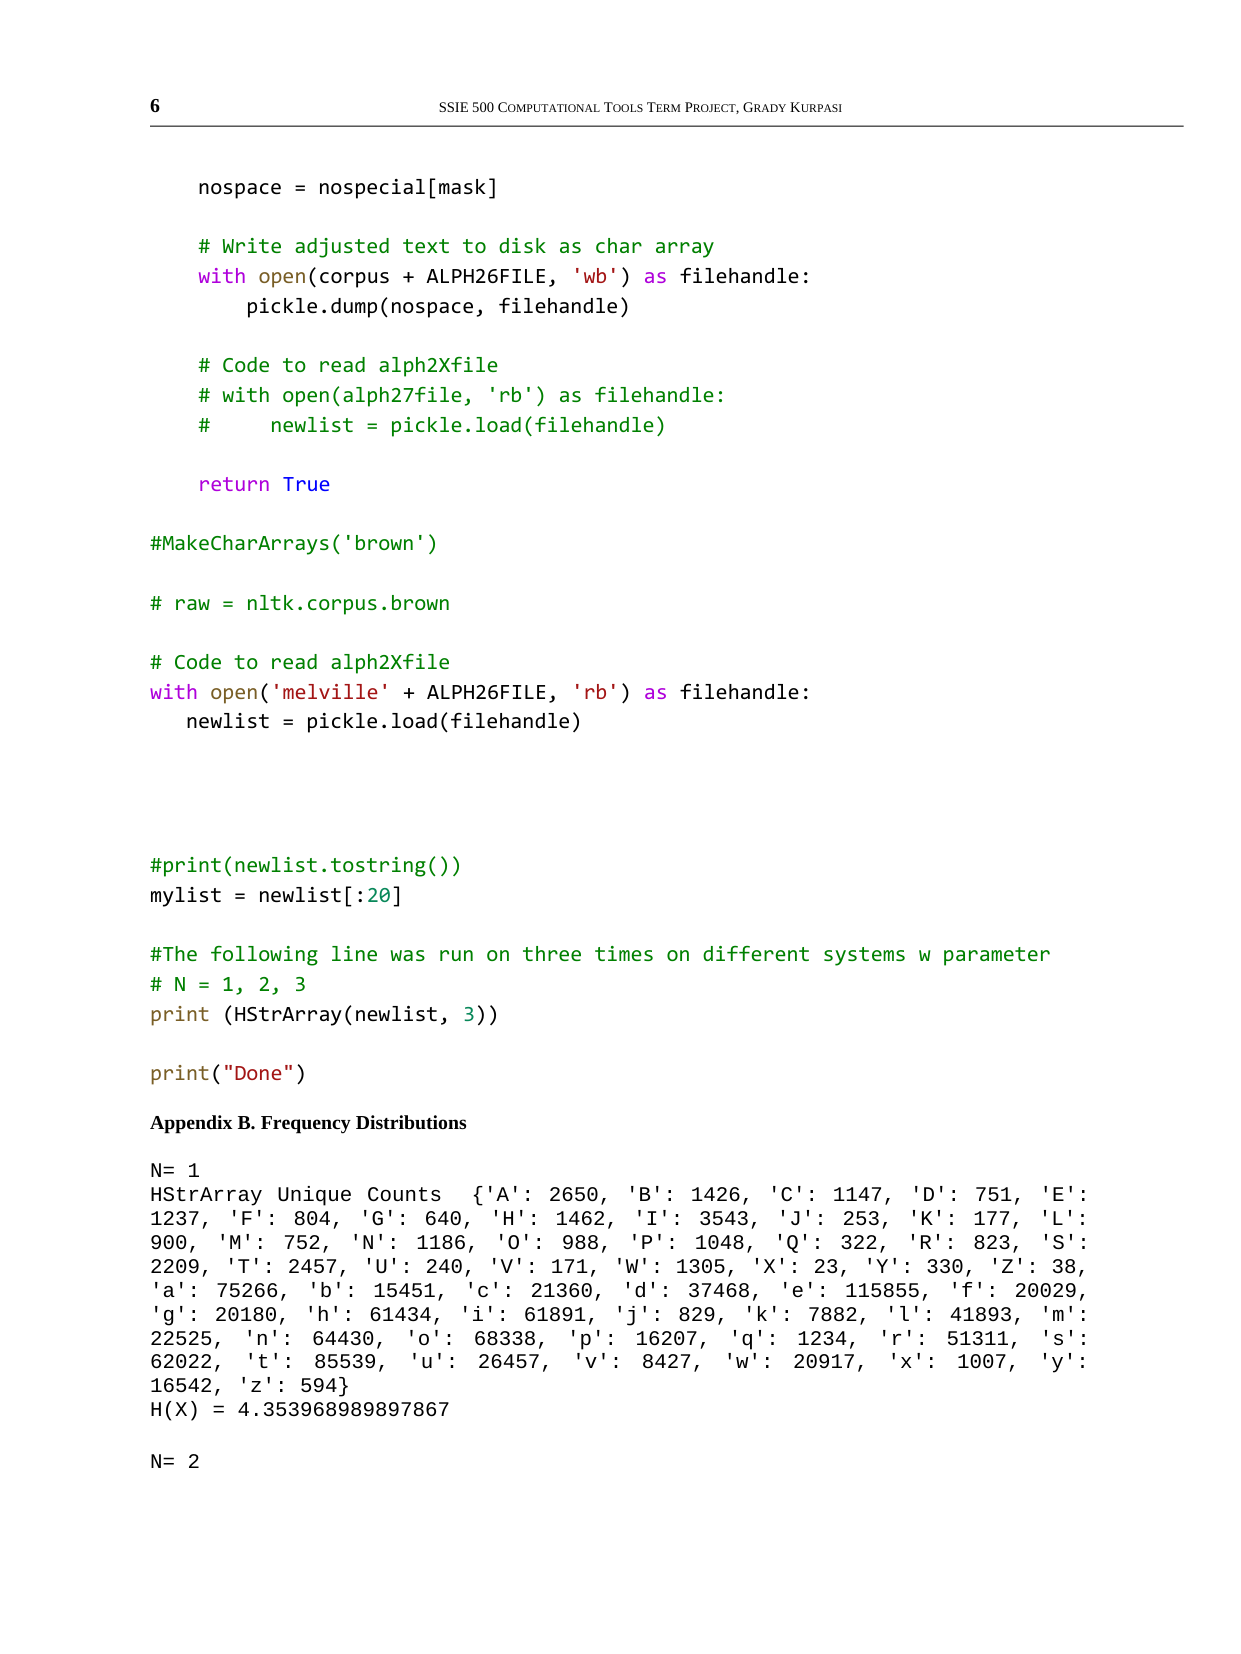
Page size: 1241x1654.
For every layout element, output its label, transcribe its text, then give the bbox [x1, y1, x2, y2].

text # Code to read alph2Xfile [150, 349, 1090, 378]
text return True [150, 467, 1090, 497]
text #print(newlist.tostring()) [150, 849, 1090, 878]
text N= 2 [150, 1446, 1090, 1475]
text Frequency Distributions [150, 1110, 1090, 1134]
text H(X) = 4.353968989897867 [150, 1398, 1090, 1422]
text print("Done") [150, 1056, 1090, 1086]
text nospace = nospecial[mask] [150, 171, 1090, 200]
text N= 1 [150, 1158, 1090, 1182]
text #MakeCharArrays('brown') [150, 527, 1090, 556]
text # N = 1, 2, 3 [150, 967, 1090, 997]
text pickle.dump(nospace, filehandle) [150, 289, 1090, 319]
text # Code to read alph2Xfile [150, 646, 1090, 675]
text with open('melville' + ALPH26FILE, 'rb') as filehandle: [150, 675, 1090, 705]
text newlist = pickle.load(filehandle) [150, 705, 1090, 734]
text with open(corpus + ALPH26FILE, 'wb') as filehandle: [150, 259, 1090, 289]
text # Write adjusted text to disk as char array [150, 230, 1090, 259]
text # raw = nltk.corpus.brown [150, 586, 1090, 616]
text HStrArray Unique Counts {'A': 2650, 'B': 1426, 'C': 1147, 'D': 751, 'E': 1237, 'F': 804, 'G': 640, 'H': 1462, 'I': 3543, 'J': 253, 'K': 177, 'L': 900, 'M': 752, 'N': 1186, 'O': 988, 'P': 1048, 'Q': 322, 'R': 823, 'S': 2209, 'T': 2457, 'U': 240, 'V': 171, 'W': 1305, 'X': 23, 'Y': 330, 'Z': 38, 'a': 75266, 'b': 15451, 'c': 21360, 'd': 37468, 'e': 115855, 'f': 20029, 'g': 20180, 'h': 61434, 'i': 61891, 'j': 829, 'k': 7882, 'l': 41893, 'm': 22525, 'n': 64430, 'o': 68338, 'p': 16207, 'q': 1234, 'r': 51311, 's': 62022, 't': 85539, 'u': 26457, 'v': 8427, 'w': 20917, 'x': 1007, 'y': 16542, 'z': 594} [150, 1182, 1090, 1398]
text #The following line was run on three times on different systems w parameter [150, 938, 1090, 967]
text print (HStrArray(newlist, 3)) [150, 997, 1090, 1027]
text mylist = newlist[:20] [150, 878, 1090, 908]
text # newlist = pickle.load(filehandle) [150, 408, 1090, 438]
text # with open(alph27file, 'rb') as filehandle: [150, 378, 1090, 408]
